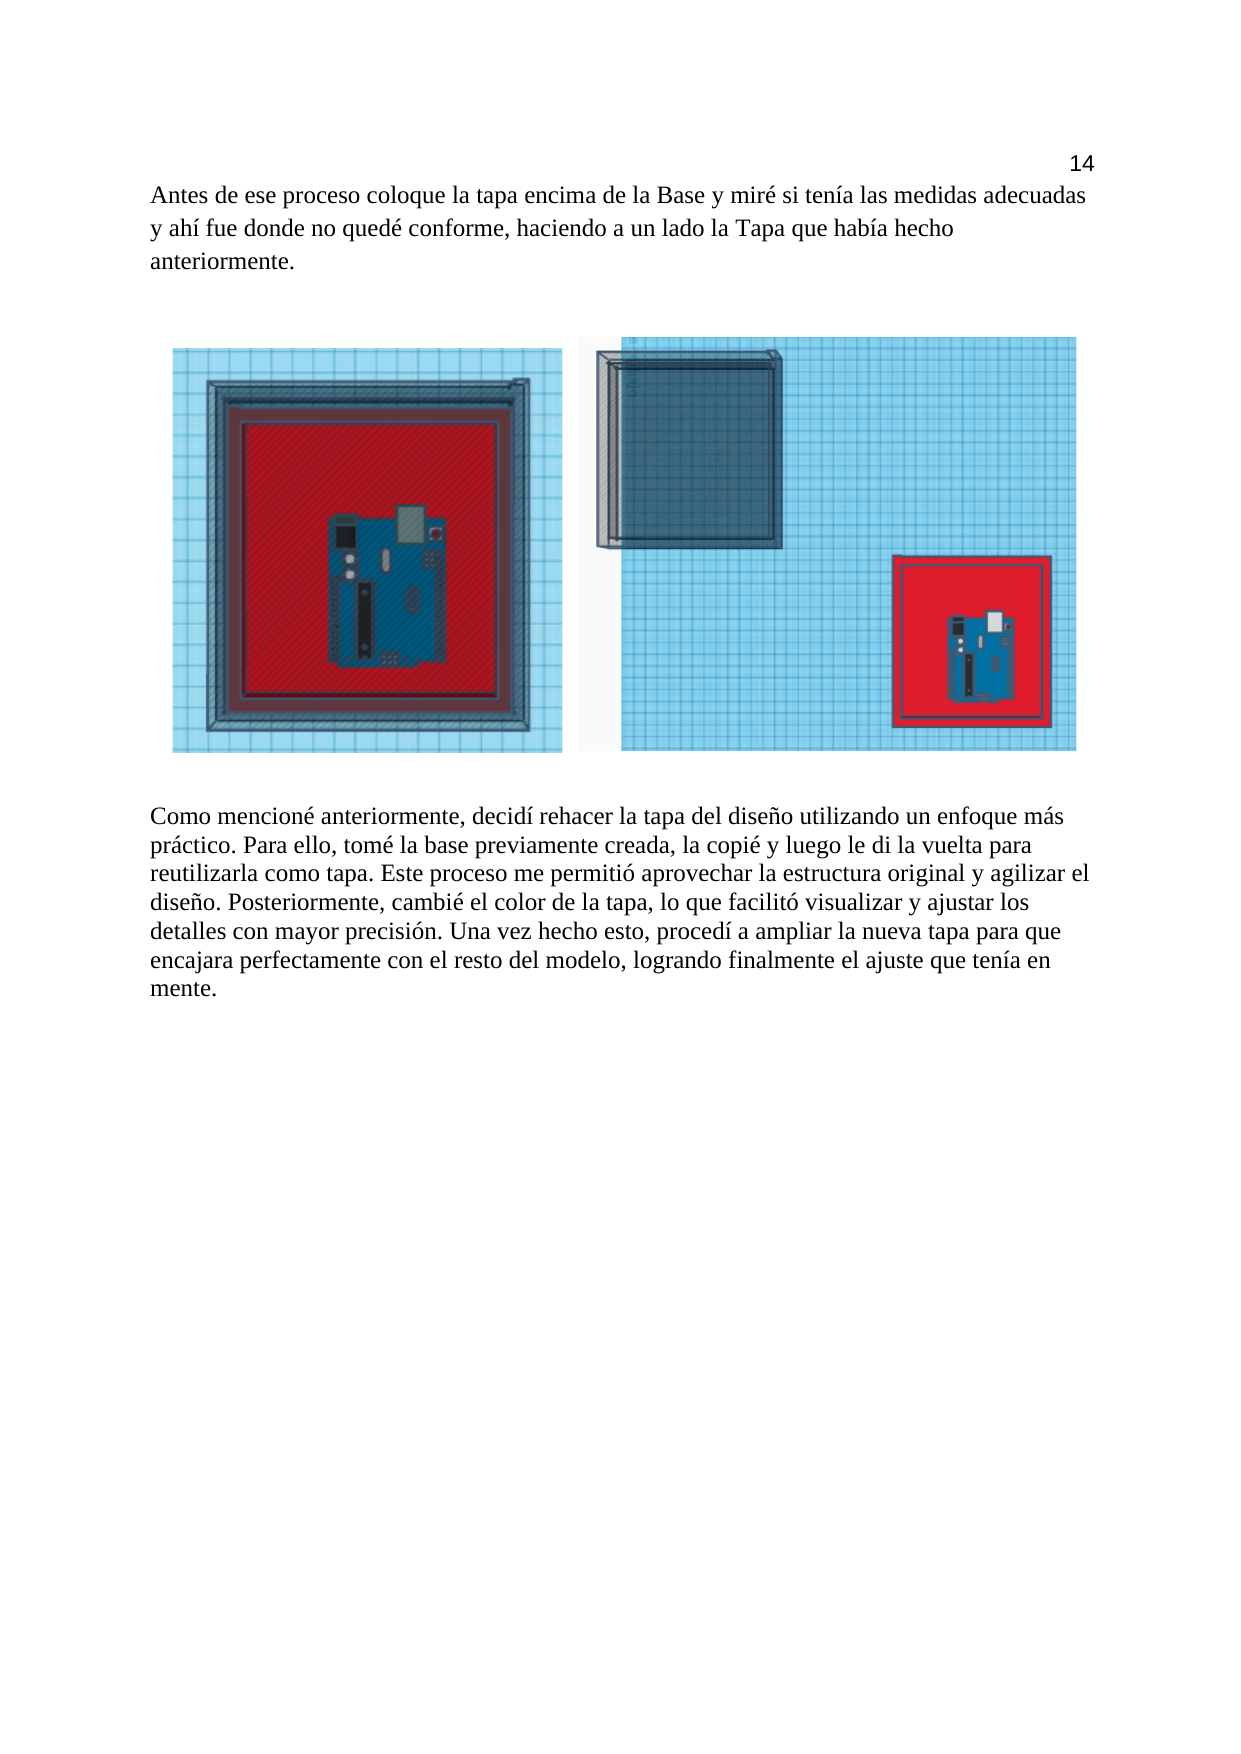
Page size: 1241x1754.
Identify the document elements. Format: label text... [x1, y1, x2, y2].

text Antes de ese proceso coloque la tapa encima de la Base y miré si tenía las medidas adecuadas y ahí fue donde no quedé conforme, haciendo a un lado la Tapa que había hecho anteriormente. [150, 180, 1094, 275]
picture [172, 348, 563, 753]
picture [578, 337, 1077, 751]
